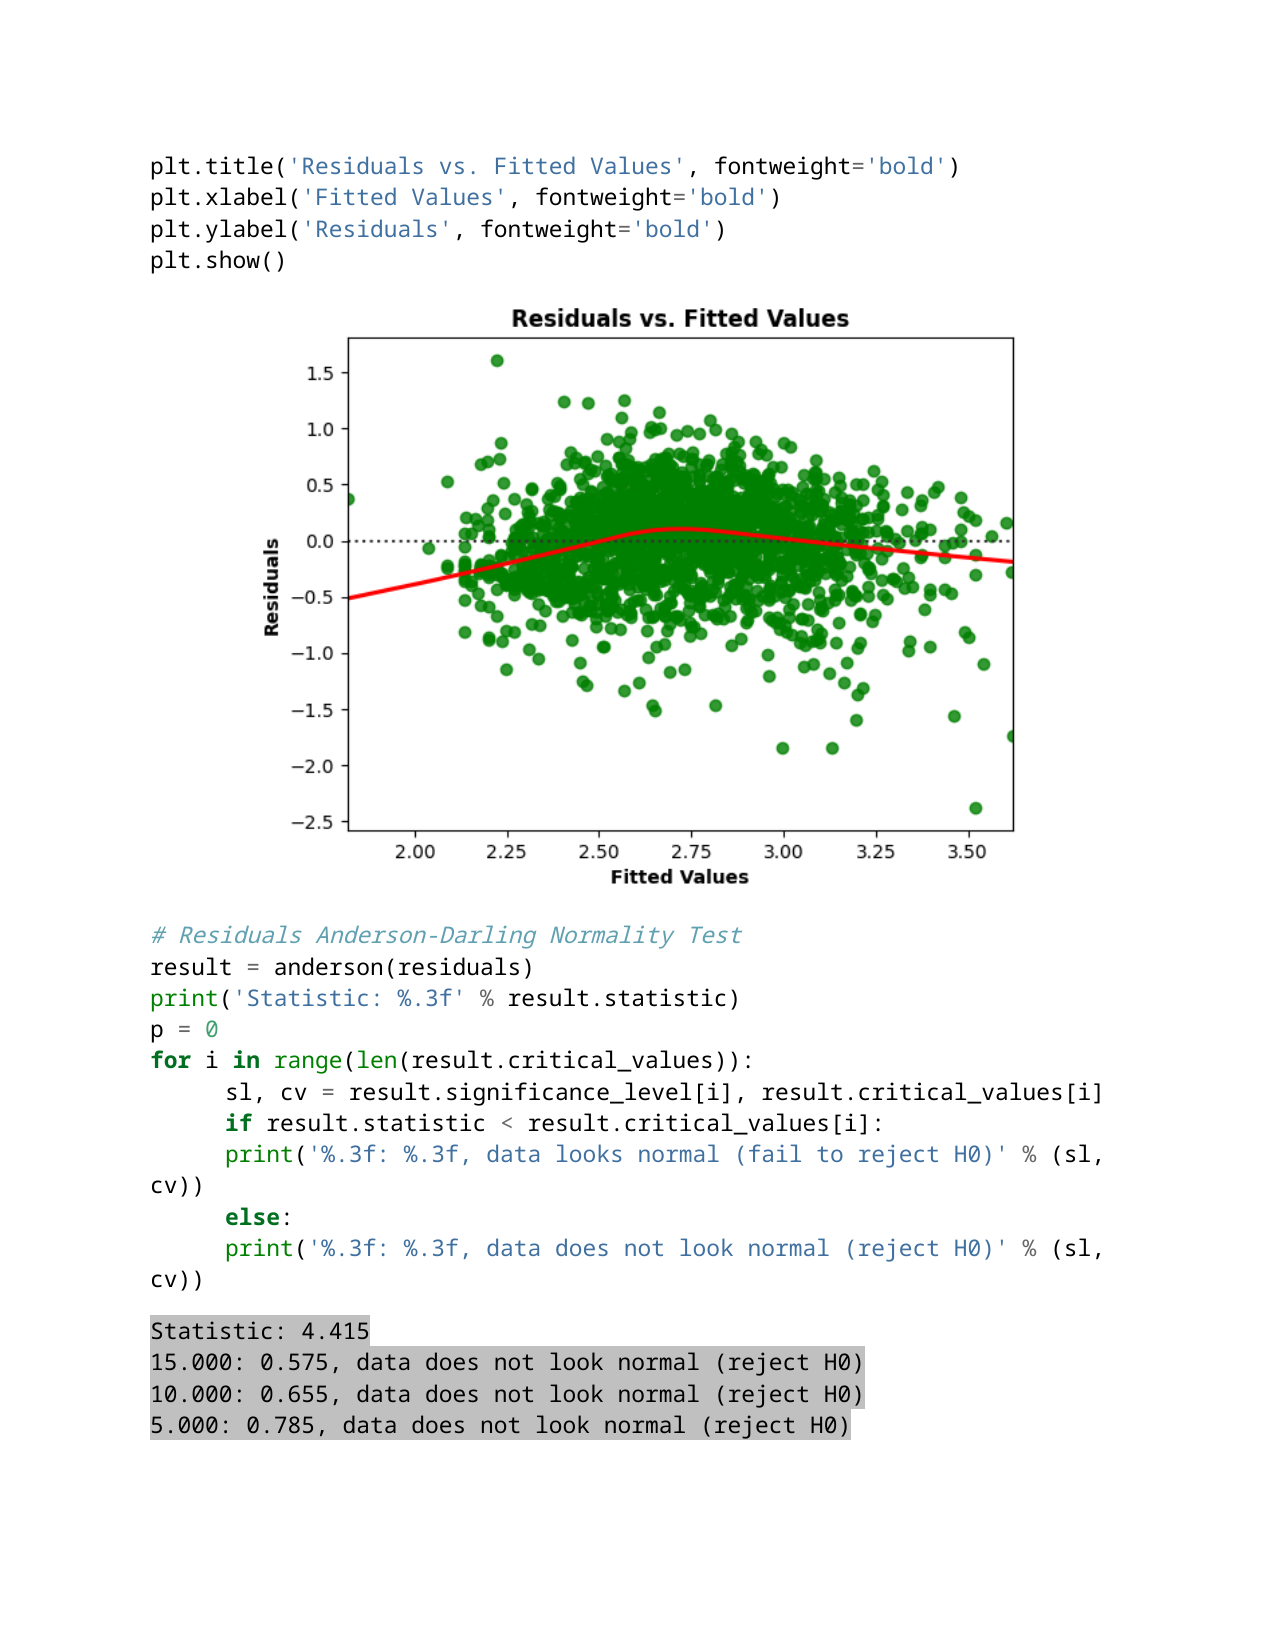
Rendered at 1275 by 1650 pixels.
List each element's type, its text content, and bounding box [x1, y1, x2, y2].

text # Residuals Anderson-Darling Normality Test result = anderson(residuals) print('Statistic: %.3f' % result.statistic) p = 0 for i in range(len(result.critical_values)): sl, cv = result.significance_level[i], result.critical_values[i] if result.statistic < result.critical_values[i]: print('%.3f: %.3f, data looks normal (fail to reject H0)' % (sl, cv)) else: print('%.3f: %.3f, data does not look normal (reject H0)' % (sl, cv)) [150, 919, 1125, 1294]
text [150, 150, 1125, 275]
picture [250, 295, 1025, 901]
